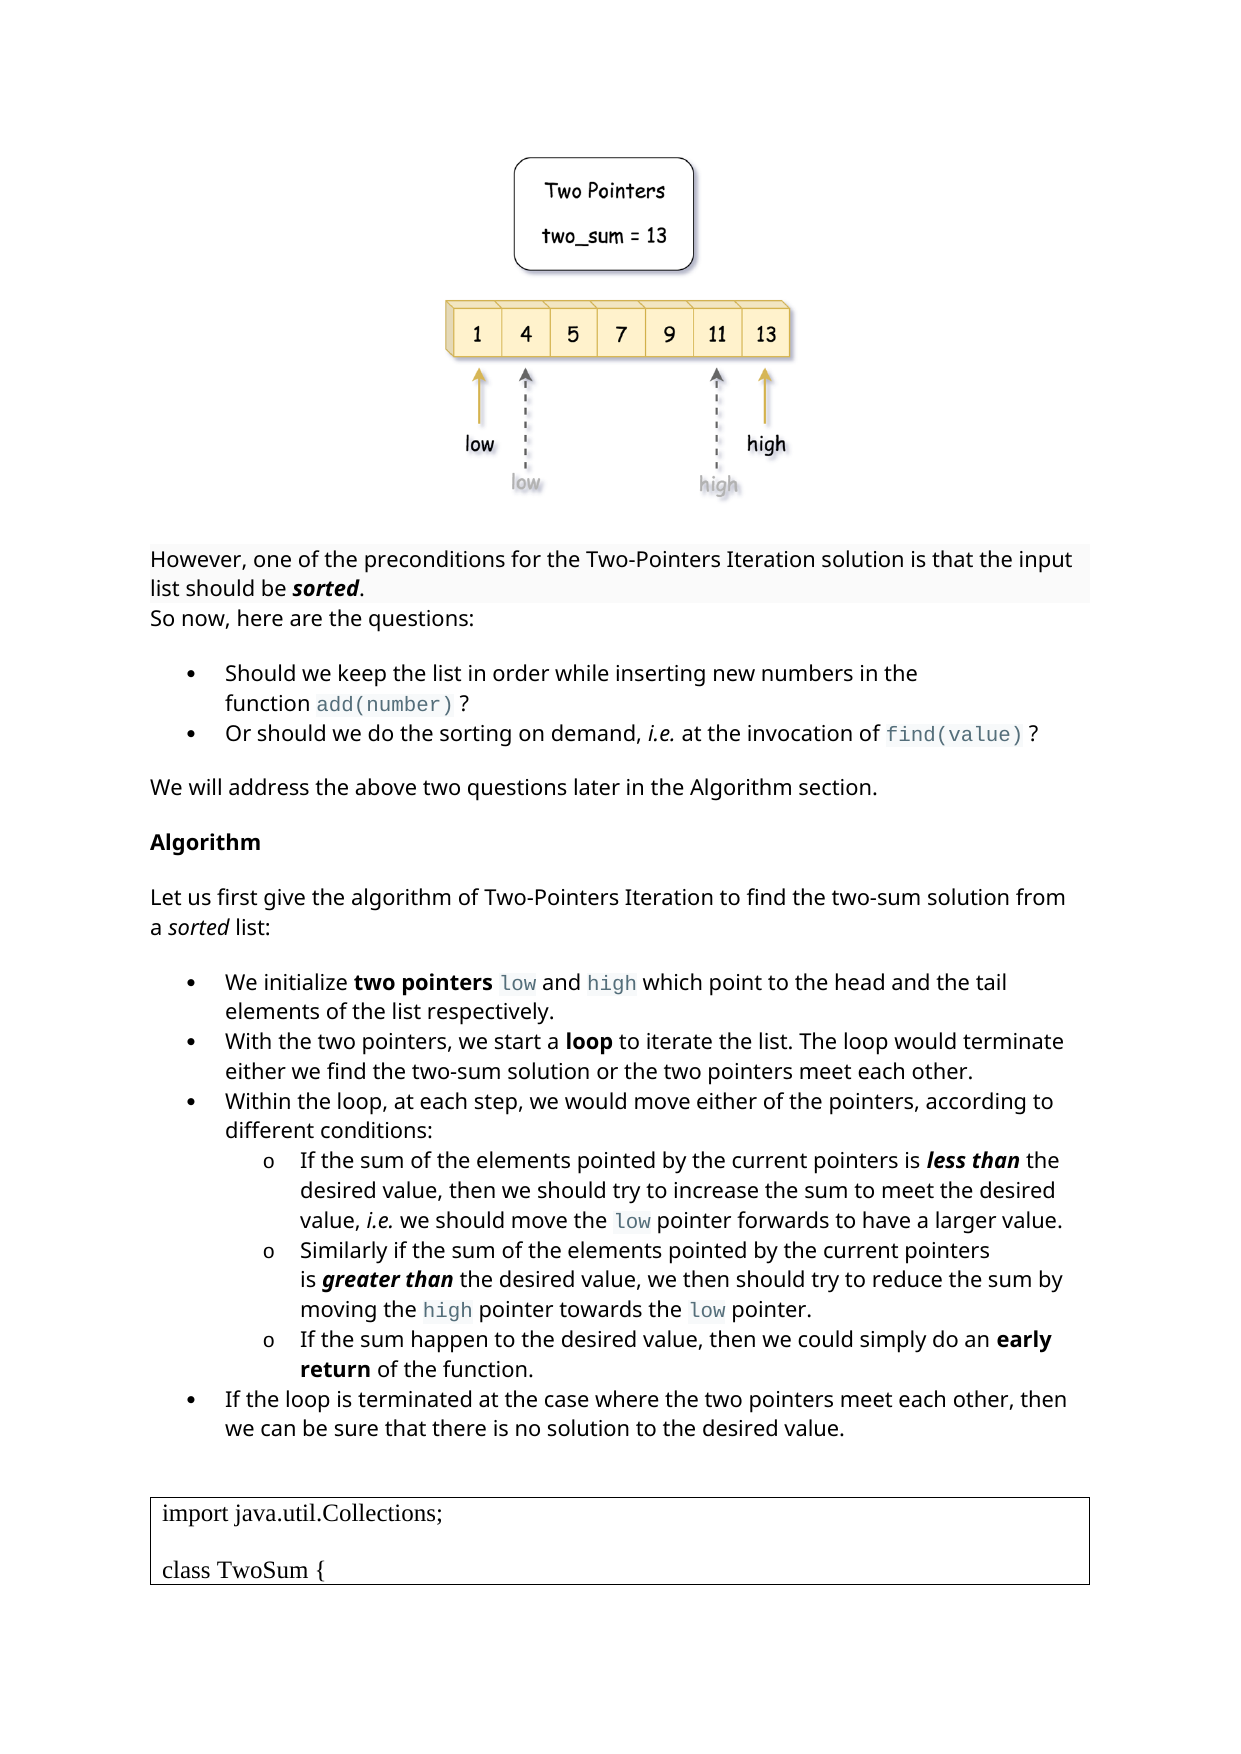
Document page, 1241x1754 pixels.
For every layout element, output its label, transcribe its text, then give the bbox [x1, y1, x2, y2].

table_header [151, 1498, 1089, 1584]
picture [150, 150, 1091, 519]
list If the sum of the elements pointed by the current pointers is less than the desired value, then we should try to increase the sum to meet the desired value, i.e. we should move the low pointer forwards to have a larger value. [262, 1145, 1090, 1235]
list Or should we do the sorting on demand, i.e. at the invocation of find(value) ? [187, 718, 1090, 747]
text However, one of the preconditions for the Two-Pointers Iteration solution is that the input list should be sorted. [150, 544, 1090, 603]
list With the two pointers, we start a loop to iterate the list. The loop would terminate either we find the two-sum solution or the two pointers meet each other. [187, 1026, 1090, 1086]
list If the loop is terminated at the case where the two pointers meet each other, then we can be sure that there is no solution to the desired value. [187, 1384, 1090, 1472]
list Within the loop, at each step, we would move either of the pointers, according to different conditions: [187, 1086, 1090, 1145]
list Similarly if the sum of the elements pointed by the current pointers is greater than the desired value, we then should try to reduce the sum by moving the high pointer towards the low pointer. [262, 1235, 1090, 1324]
text So now, here are the questions: [150, 603, 1090, 633]
text We will address the above two questions later in the Algorithm section. [150, 772, 1090, 802]
list We initialize two pointers low and high which point to the head and the tail elements of the list respectively. [187, 967, 1090, 1026]
list Should we keep the list in order while inserting new numbers in the function add(number) ? [187, 658, 1090, 718]
list If the sum happen to the desired value, then we could simply do an early return of the function. [262, 1324, 1090, 1384]
text Algorithm [150, 827, 1090, 857]
text Let us first give the algorithm of Two-Pointers Iteration to find the two-sum solution from a sorted list: [150, 882, 1090, 942]
